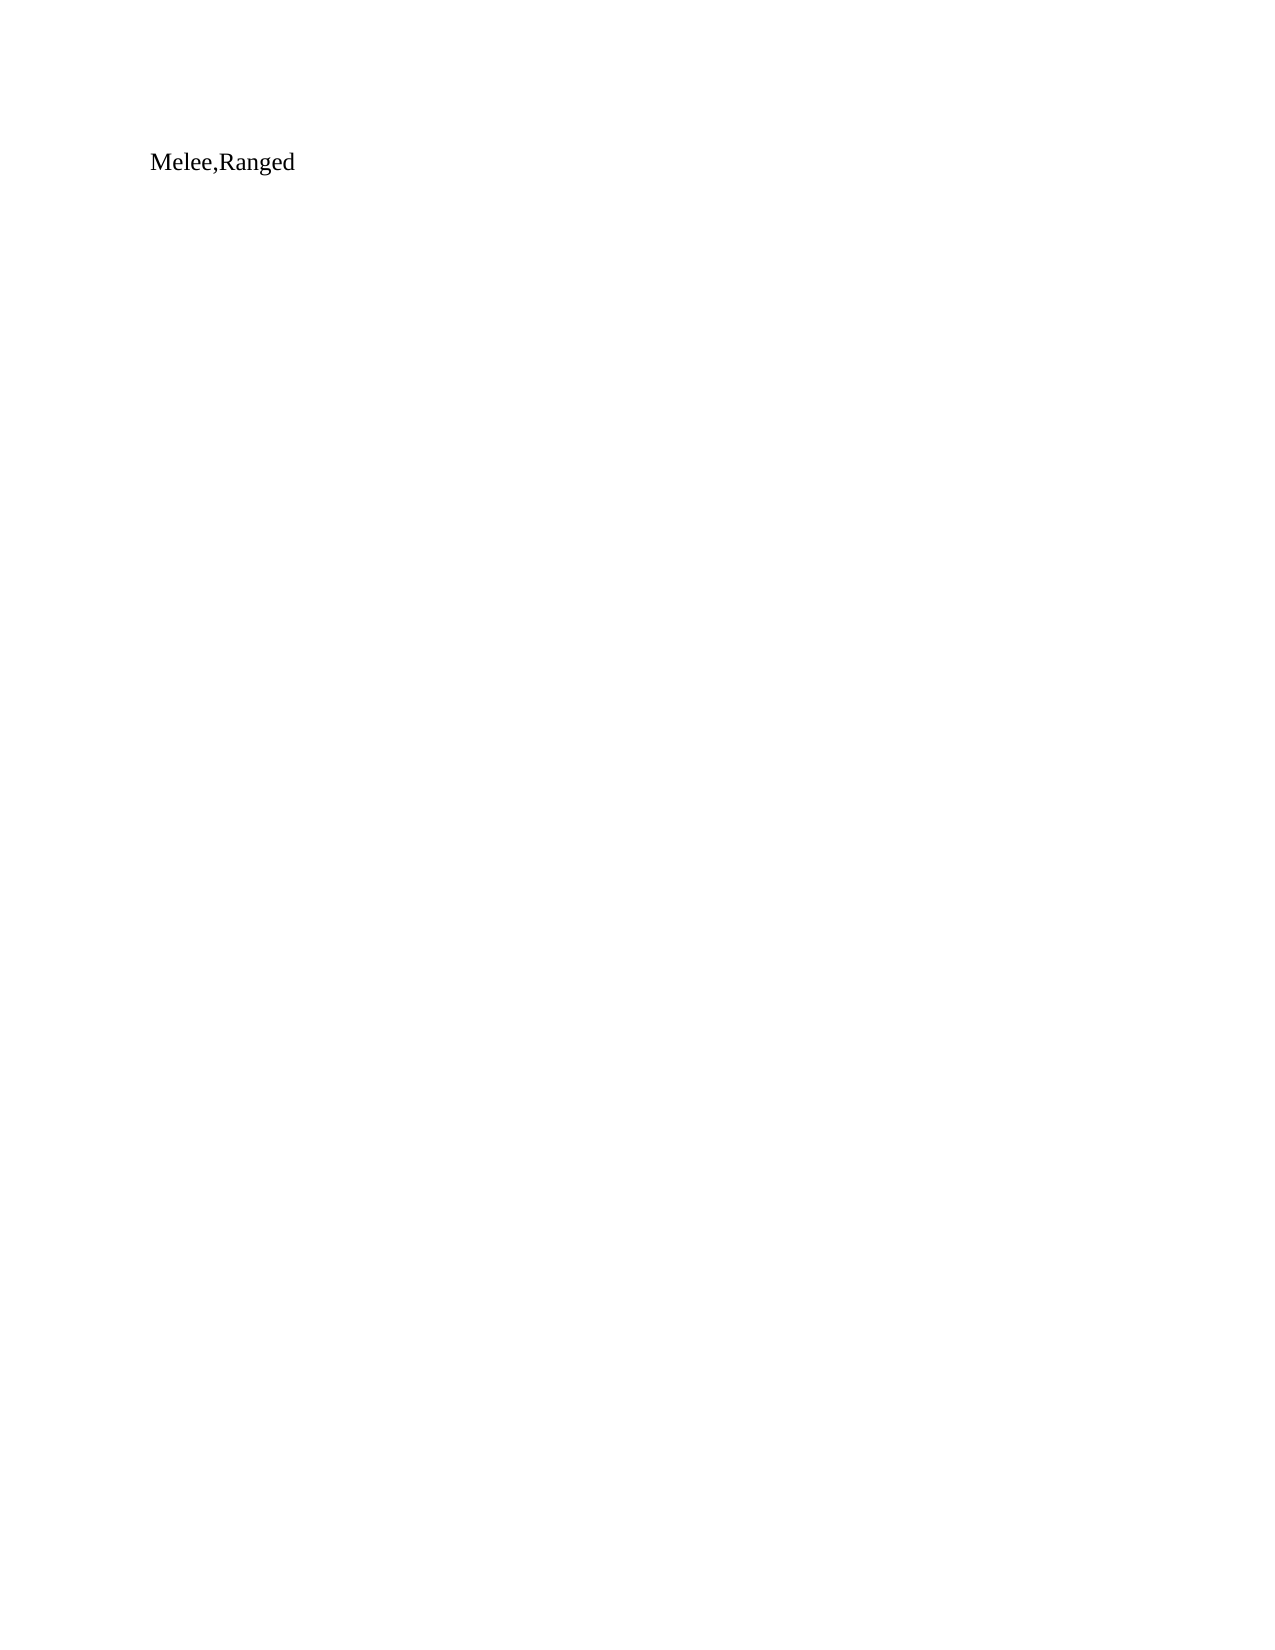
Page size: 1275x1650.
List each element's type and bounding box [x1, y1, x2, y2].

text [150, 150, 1125, 175]
